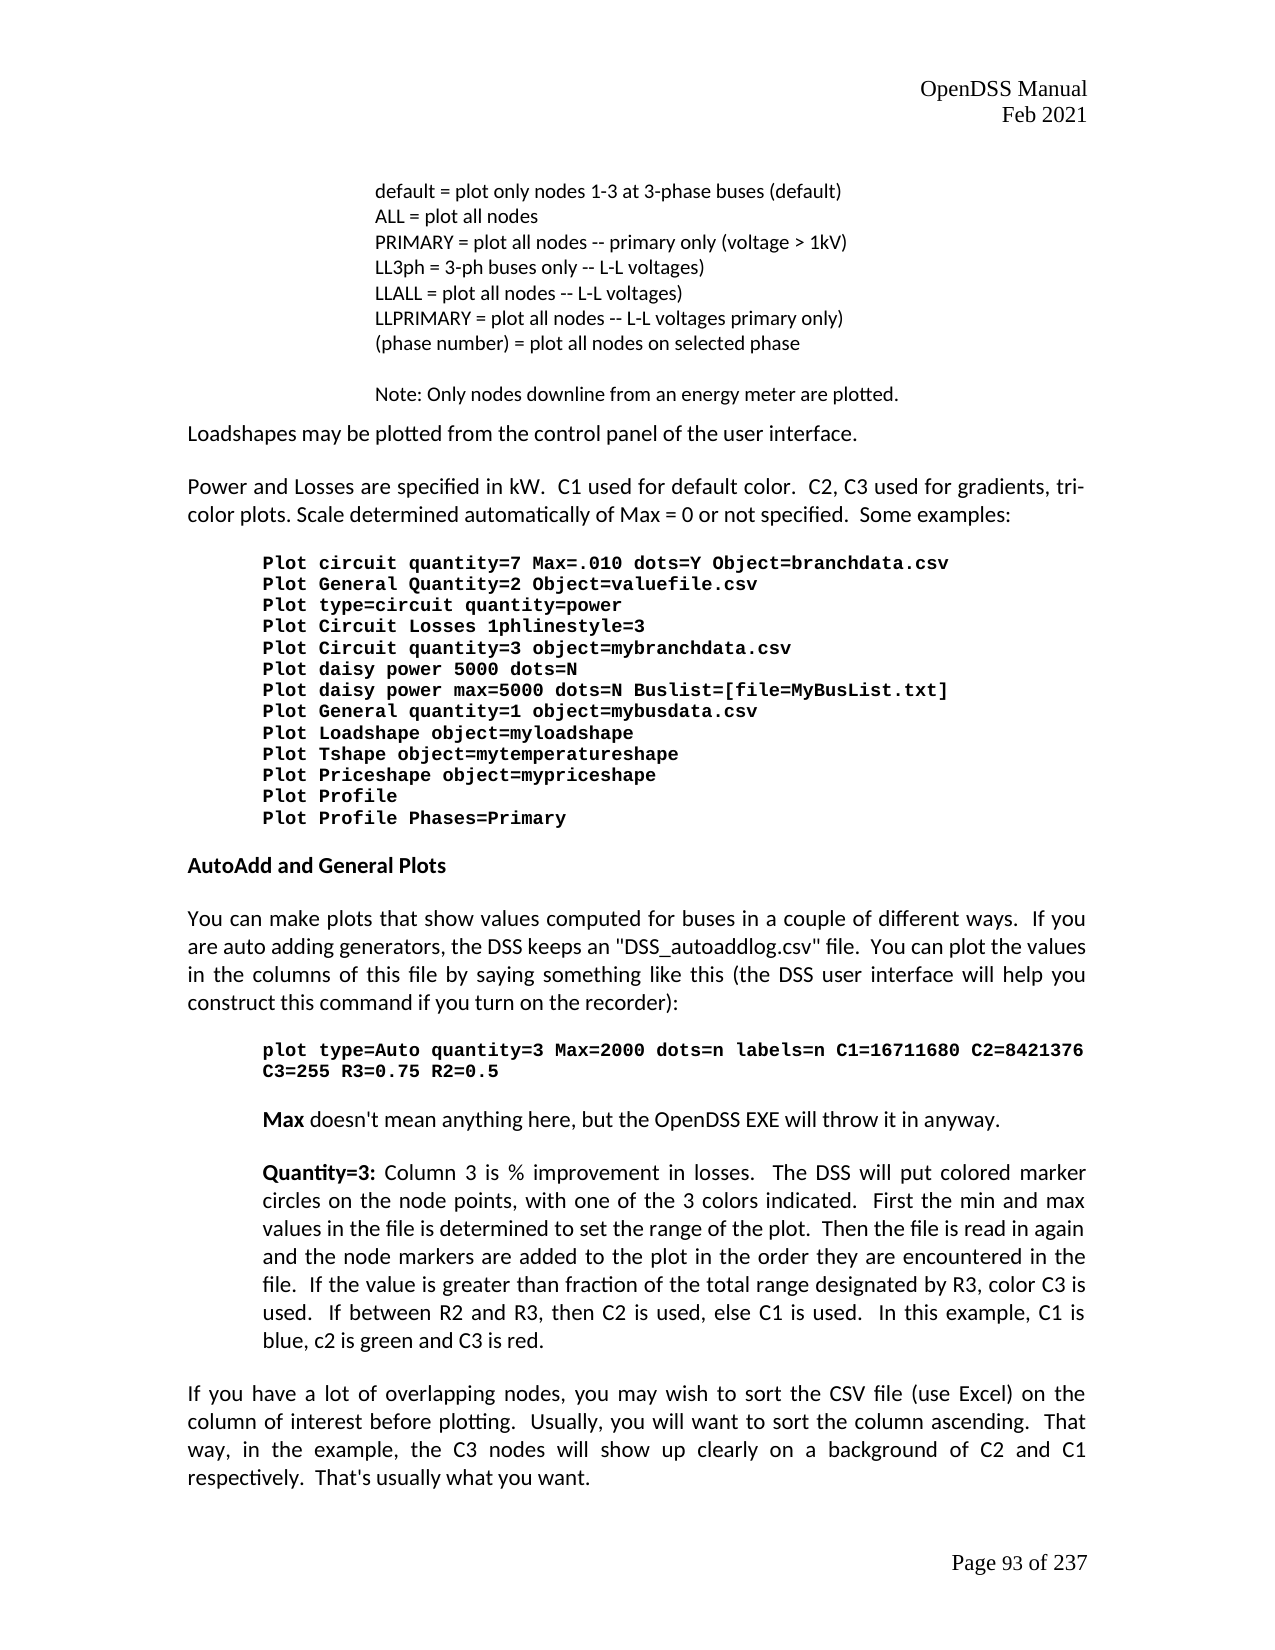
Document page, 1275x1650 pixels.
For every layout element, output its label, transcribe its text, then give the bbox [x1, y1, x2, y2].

text You can make plots that show values computed for buses in a couple of different ways. If you are auto adding generators, the DSS keeps an "DSS_autoaddlog.csv" file. You can plot the values in the columns of this file by saying something like this (the DSS user interface will help you construct this command if you turn on the recorder): [187, 904, 1087, 1016]
text Plot daisy power 5000 dots=N [262, 660, 1087, 681]
text Plot Loadshape object=myloadshape [262, 723, 1087, 745]
text Plot daisy power max=5000 dots=N Buslist=[file=MyBusList.txt] [262, 681, 1087, 702]
text AutoAdd and General Plots [187, 851, 1087, 879]
text Plot Circuit quantity=3 object=mybranchdata.csv [262, 638, 1087, 660]
text Plot General Quantity=2 Object=valuefile.csv [262, 575, 1087, 596]
text Plot Tshape object=mytemperatureshape [262, 745, 1087, 766]
text Plot General quantity=1 object=mybusdata.csv [262, 702, 1087, 723]
text Plot Circuit Losses 1phlinestyle=3 [262, 617, 1087, 638]
text Plot Profile [262, 787, 1087, 808]
text Power and Losses are specified in kW. C1 used for default color. C2, C3 used for gradients, tri-color plots. Scale determined automatically of Max = 0 or not specified. Some examples: [187, 472, 1087, 528]
text Plot circuit quantity=7 Max=.010 dots=Y Object=branchdata.csv [262, 553, 1087, 575]
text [262, 153, 1087, 407]
text plot type=Auto quantity=3 Max=2000 dots=n labels=n C1=16711680 C2=8421376 C3=255 R3=0.75 R2=0.5 [262, 1041, 1087, 1083]
text Max doesn't mean anything here, but the OpenDSS EXE will throw it in anyway. [262, 1105, 1087, 1133]
text Plot Priceshape object=mypriceshape [262, 766, 1087, 787]
text Plot Profile Phases=Primary [262, 808, 1087, 830]
text Plot type=circuit quantity=power [262, 596, 1087, 617]
text Quantity=3: Column 3 is % improvement in losses. The DSS will put colored marker circles on the node points, with one of the 3 colors indicated. First the min and max values in the file is determined to set the range of the plot. Then the file is read in again and the node markers are added to the plot in the order they are encountered in the file. If the value is greater than fraction of the total range designated by R3, color C3 is used. If between R2 and R3, then C2 is used, else C1 is used. In this example, C1 is blue, c2 is green and C3 is red. [262, 1158, 1087, 1354]
text If you have a lot of overlapping nodes, you may wish to sort the CSV file (use Excel) on the column of interest before plotting. Usually, you will want to sort the column ascending. That way, in the example, the C3 nodes will show up clearly on a background of C2 and C1 respectively. That's usually what you want. [187, 1379, 1087, 1491]
text Loadshapes may be plotted from the control panel of the user interface. [187, 419, 1087, 447]
